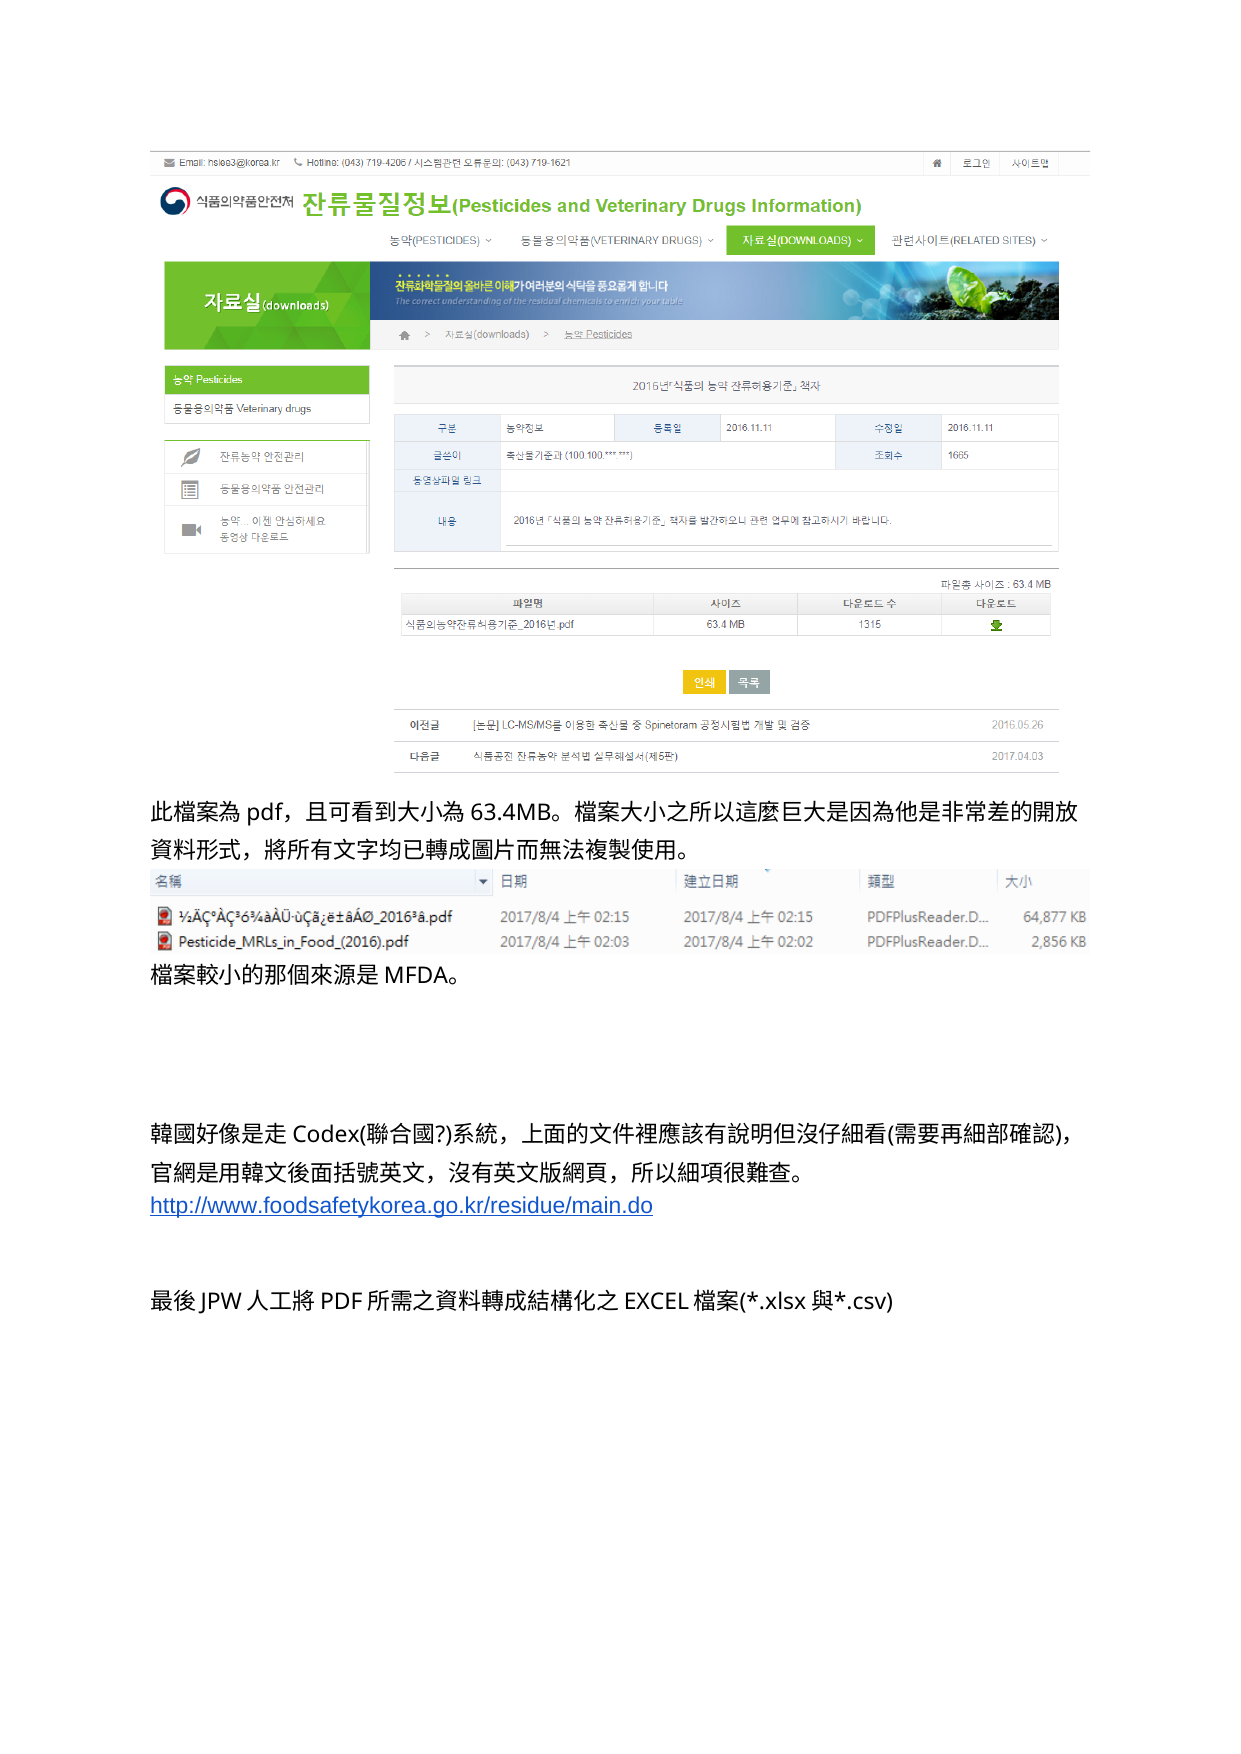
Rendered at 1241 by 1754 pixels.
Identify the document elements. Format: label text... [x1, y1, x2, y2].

picture [150, 869, 1091, 954]
text 檔案較小的那個來源是MFDA。 [150, 957, 1090, 990]
text 韓國好像是走Codex(聯合國?)系統，上面的文件裡應該有說明但沒仔細看(需要再細部確認)，官網是用韓文後面括號英文，沒有英文版網頁，所以細項很難查。 [150, 1116, 1090, 1188]
text 此檔案為pdf，且可看到大小為63.4MB。檔案大小之所以這麼巨大是因為他是非常差的開放資料形式，將所有文字均已轉成圖片而無法複製使用。 [150, 793, 1090, 865]
text http://www.foodsafetykorea.go.kr/residue/main.do [150, 1192, 1090, 1219]
picture [150, 150, 1091, 790]
text 最後JPW人工將PDF所需之資料轉成結構化之EXCEL檔案(*.xlsx與*.csv) [150, 1283, 1090, 1316]
